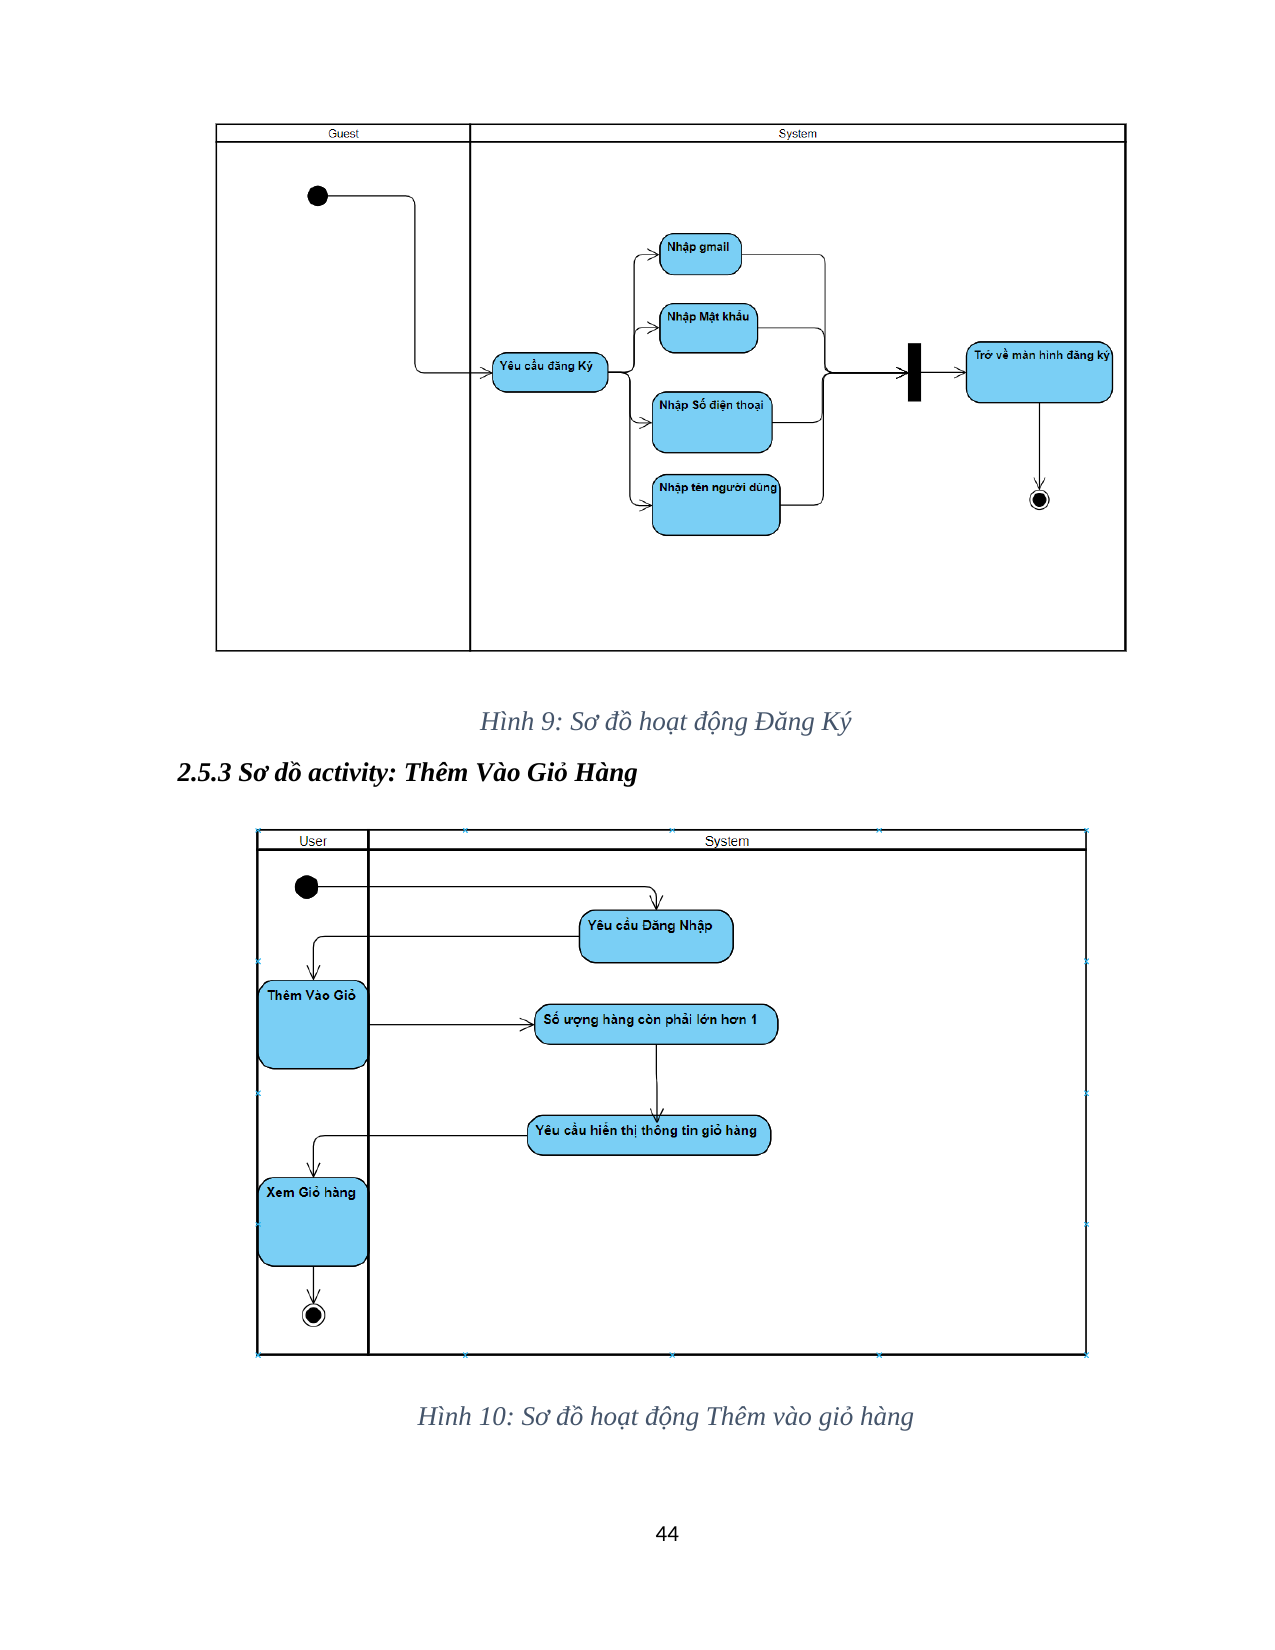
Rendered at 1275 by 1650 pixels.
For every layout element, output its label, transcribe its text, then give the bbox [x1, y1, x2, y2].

text 2.5.3 Sơ dồ activity: Thêm Vào Giỏ Hàng [177, 757, 1157, 788]
text Hình 9: Sơ đồ hoạt động Đăng Ký [177, 704, 1157, 736]
picture [177, 118, 1157, 670]
picture [240, 824, 1094, 1366]
text Hình 10: Sơ đồ hoạt động Thêm vào giỏ hàng [177, 1400, 1157, 1431]
